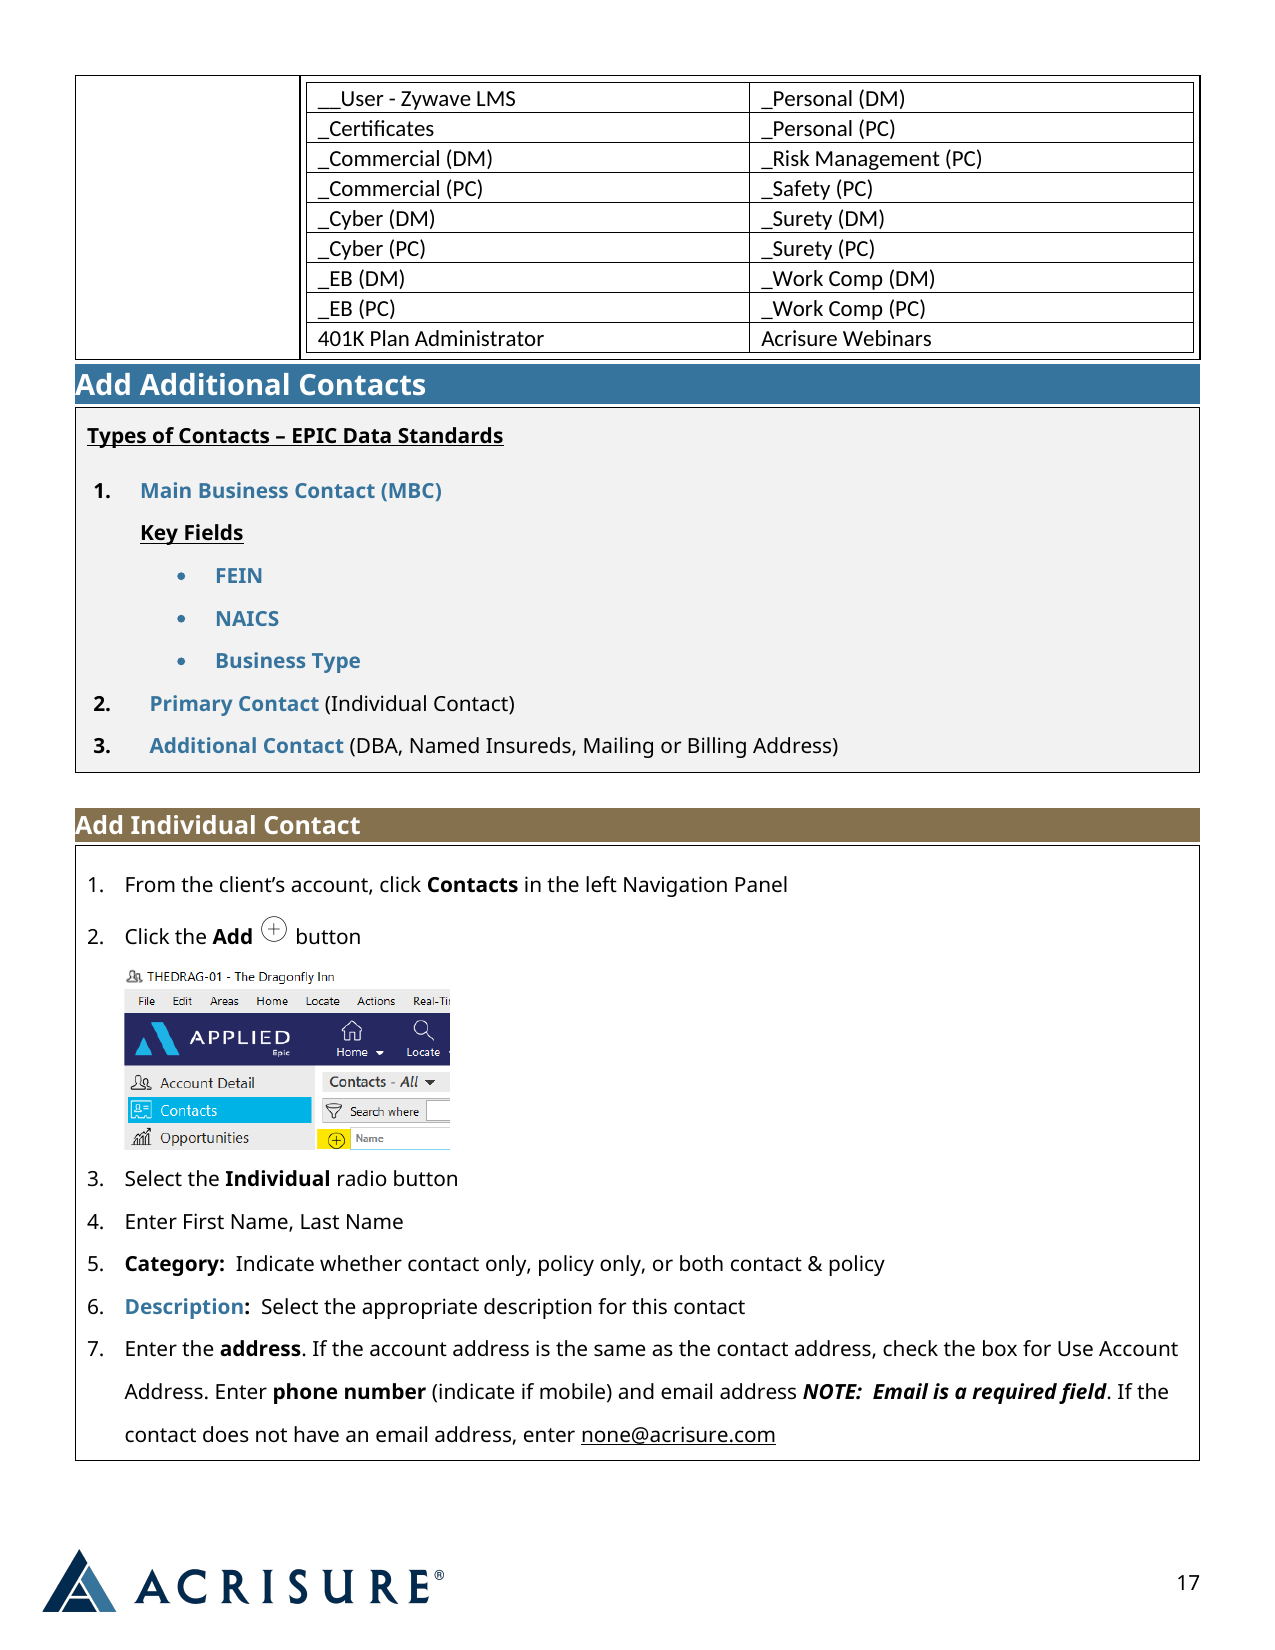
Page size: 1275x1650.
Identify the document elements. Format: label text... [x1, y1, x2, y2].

subtitle Add Additional Contacts [75, 364, 1200, 404]
subtitle Add Individual Contact [75, 808, 1200, 842]
table_header Types of Contacts – EPIC Data Standards Main Business Contact (MBC) Key Fields FEIN NAICS Business Type Primary Contact (Individual Contact) Additional Contact (DBA, Named Insureds, Mailing or Billing Address) [76, 408, 1199, 772]
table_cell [301, 76, 1199, 359]
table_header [76, 846, 1199, 1460]
picture [42, 1549, 444, 1612]
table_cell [76, 76, 299, 359]
picture [124, 964, 450, 1150]
picture [258, 913, 290, 945]
